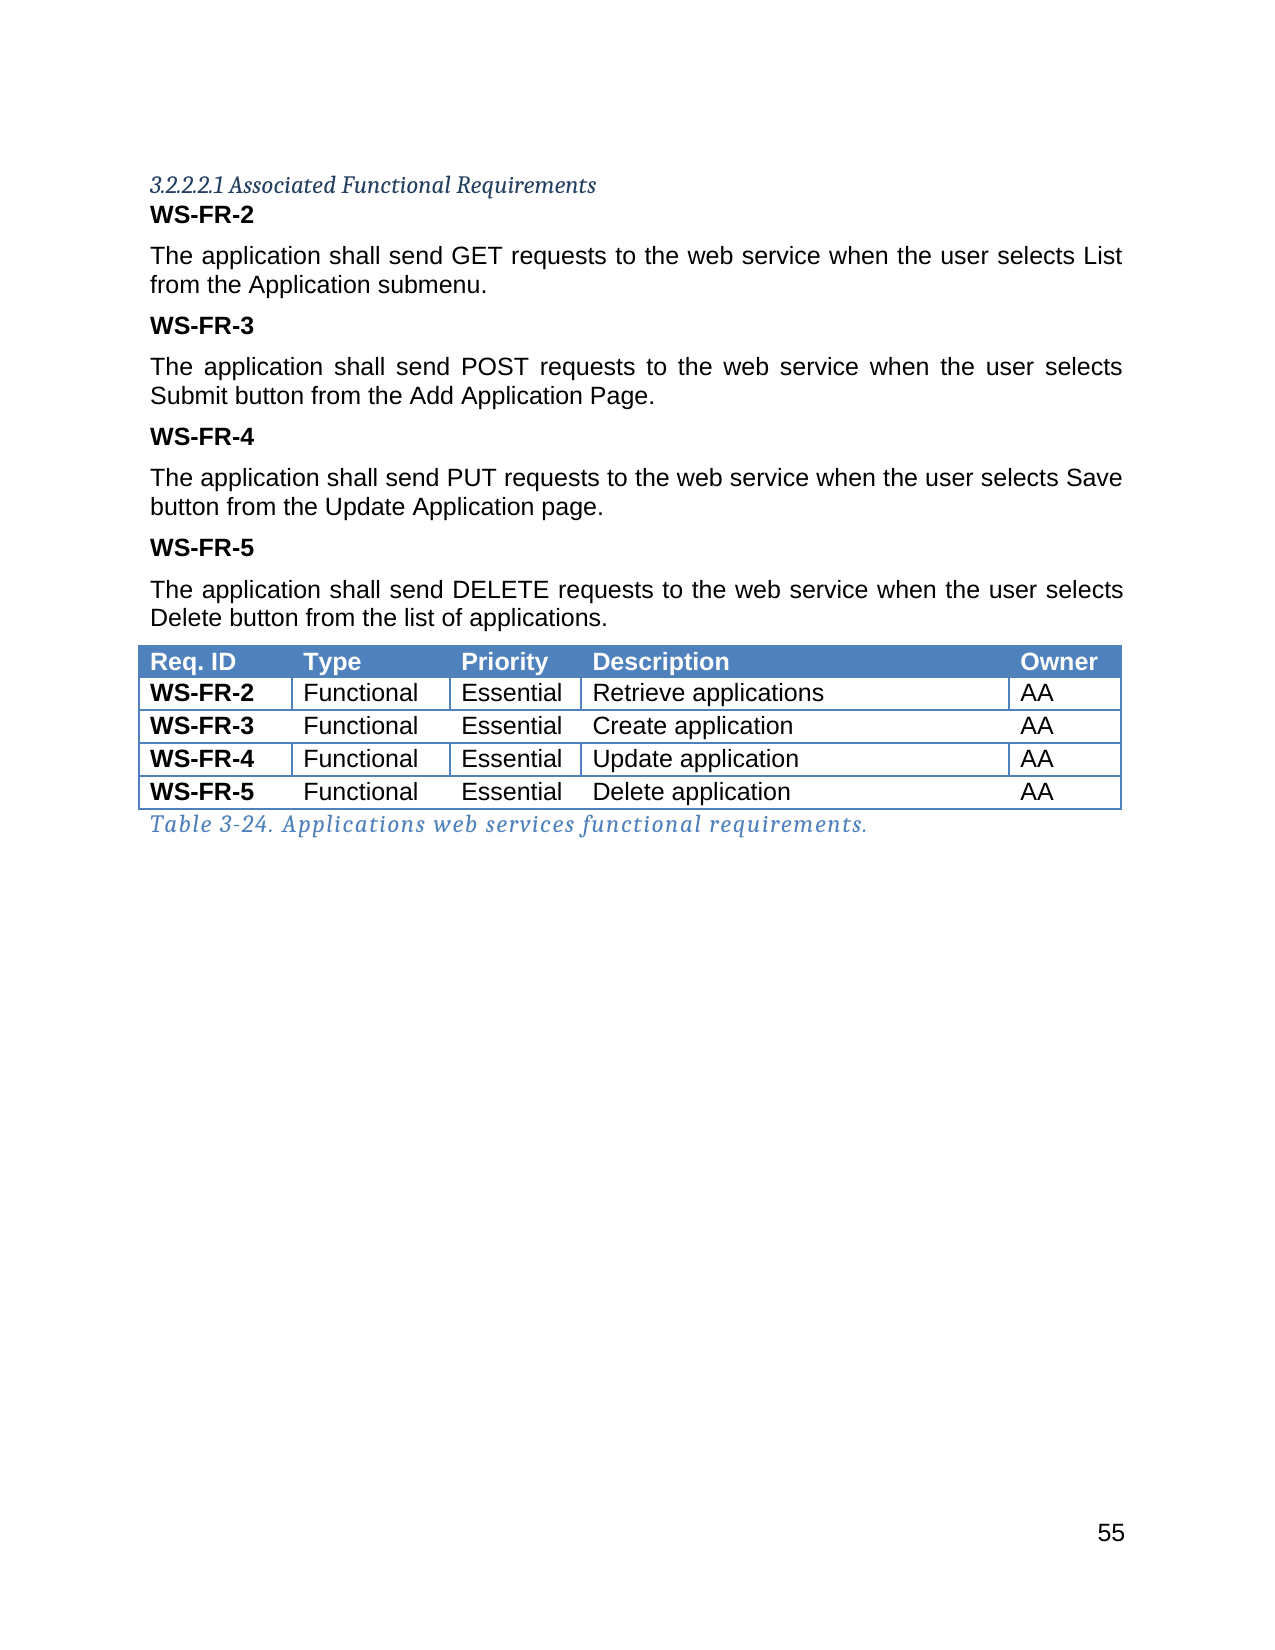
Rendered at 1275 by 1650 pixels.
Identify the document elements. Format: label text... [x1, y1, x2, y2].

table_cell Functional [292, 711, 450, 742]
text The application shall send DELETE requests to the web service when the user selects Delete button from the list of applications. [150, 574, 1125, 632]
table_cell WS-FR-5 [140, 777, 292, 808]
table_header Owner [1009, 647, 1120, 675]
subtitle 3.2.2.2.1 Associated Functional Requirements [150, 171, 1125, 199]
table_cell AA [1009, 777, 1120, 808]
table_cell Retrieve applications [582, 678, 1008, 708]
subtitle Table 3-24. Applications web services functional requirements. [150, 810, 1125, 839]
table_header Priority [450, 647, 581, 675]
table_header Description [581, 647, 1009, 675]
table_cell Functional [292, 777, 450, 808]
table_cell Essential [450, 711, 581, 742]
table_cell AA [1010, 678, 1120, 708]
text The application shall send GET requests to the web service when the user selects List from the Application submenu. [150, 241, 1125, 298]
table_cell Functional [293, 744, 449, 775]
table_cell AA [1010, 744, 1120, 775]
table_cell WS-FR-2 [140, 678, 291, 708]
table_cell WS-FR-3 [140, 711, 292, 742]
table_cell WS-FR-4 [140, 744, 291, 775]
text The application shall send POST requests to the web service when the user selects Submit button from the Add Application Page. [150, 352, 1125, 409]
table_cell Essential [451, 678, 580, 708]
text WS-FR-3 [150, 311, 1125, 339]
text WS-FR-2 [150, 199, 1125, 228]
table_cell Essential [450, 777, 581, 808]
table_cell AA [1009, 711, 1120, 742]
table_cell Essential [451, 744, 580, 775]
table_cell Create application [581, 711, 1009, 742]
table_cell Update application [582, 744, 1008, 775]
table_header Req. ID [140, 647, 292, 675]
text The application shall send PUT requests to the web service when the user selects Save button from the Update Application page. [150, 463, 1125, 521]
table_header Type [292, 647, 450, 675]
table_cell Functional [293, 678, 449, 708]
table_cell Delete application [581, 777, 1009, 808]
text WS-FR-4 [150, 422, 1125, 451]
text WS-FR-5 [150, 533, 1125, 562]
